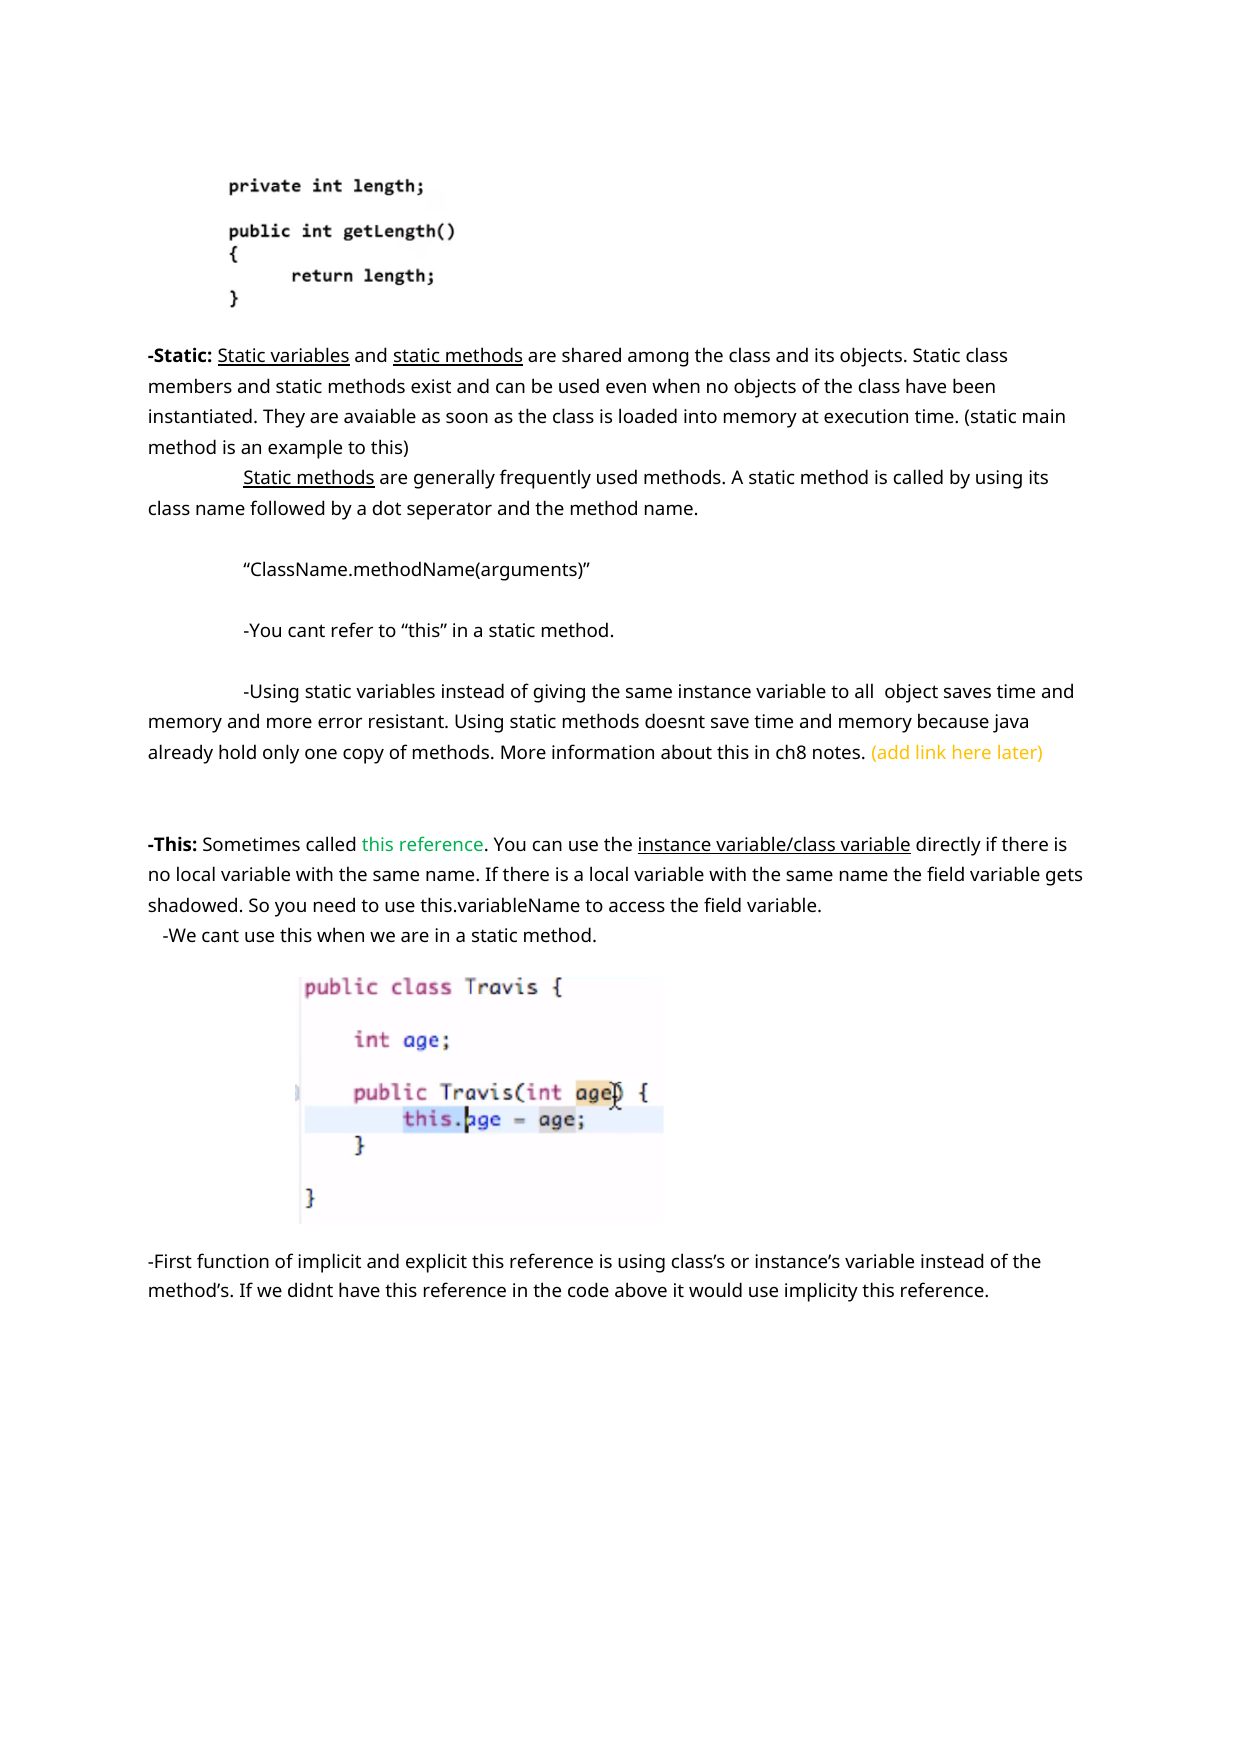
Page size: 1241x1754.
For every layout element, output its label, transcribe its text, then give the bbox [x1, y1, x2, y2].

text Static methods are generally frequently used methods. A static method is called by using its class name followed by a dot seperator and the method name. [148, 459, 1093, 521]
text -First function of implicit and explicit this reference is using class’s or instance’s variable instead of the method’s. If we didnt have this reference in the code above it would use implicity this reference. [148, 1248, 1093, 1303]
picture [222, 176, 463, 313]
text “ClassName.methodName(arguments)” [148, 551, 1093, 582]
text -Static: Static variables and static methods are shared among the class and its objects. Static class members and static methods exist and can be used even when no objects of the class have been instantiated. They are avaiable as soon as the class is loaded into memory at execution time. (static main method is an example to this) [148, 337, 1093, 459]
text -This: Sometimes called this reference. You can use the instance variable/class variable directly if there is no local variable with the same name. If there is a local variable with the same name the field variable gets shadowed. So you need to use this.variableName to access the field variable. [148, 826, 1093, 917]
text -You cant refer to “this” in a static method. [148, 612, 1093, 643]
text -We cant use this when we are in a static method. [148, 917, 1093, 948]
text -Using static variables instead of giving the same instance variable to all object saves time and memory and more error resistant. Using static methods doesnt save time and memory because java already hold only one copy of methods. More information about this in ch8 notes. (add link here later) [148, 673, 1093, 765]
picture [295, 977, 664, 1224]
